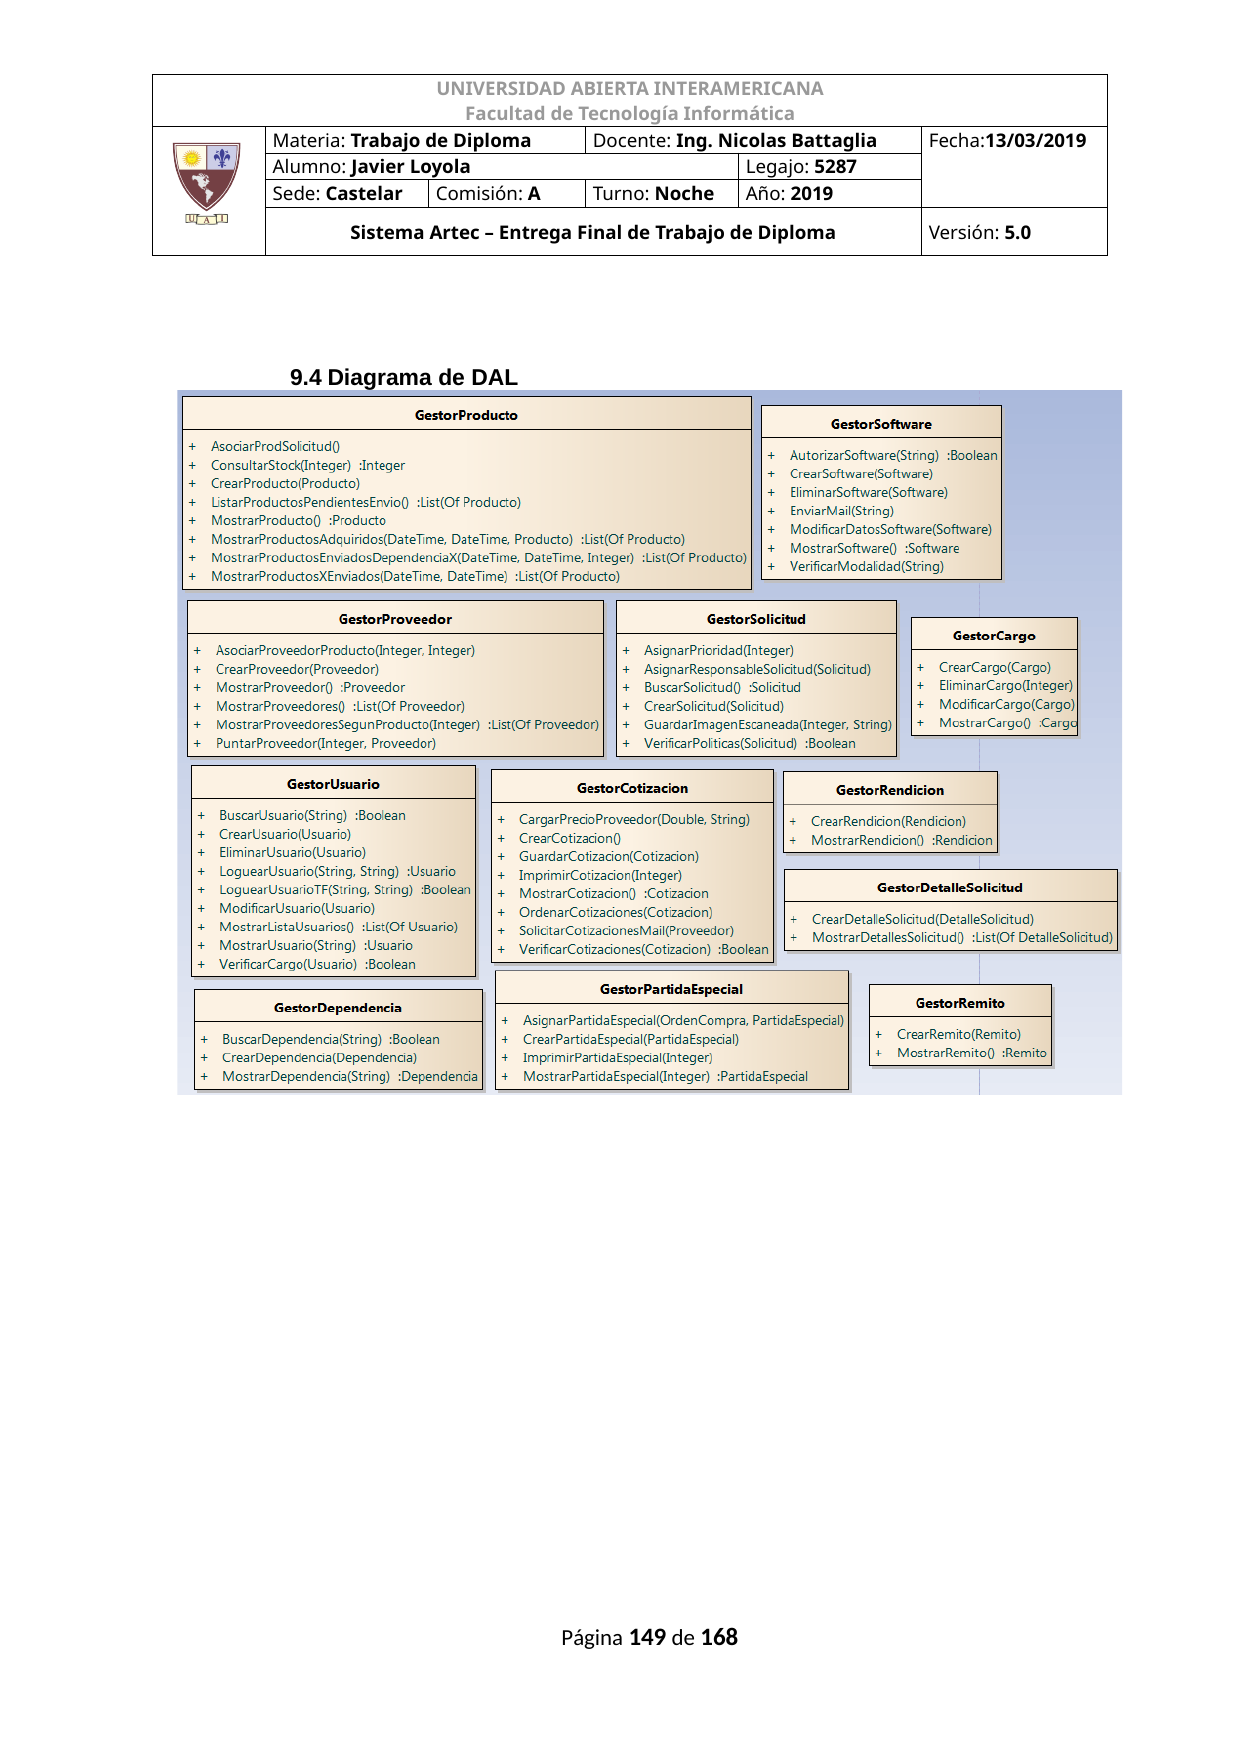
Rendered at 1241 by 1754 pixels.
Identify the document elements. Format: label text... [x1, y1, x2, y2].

list Diagrama de DAL [290, 363, 1122, 390]
picture [157, 136, 257, 228]
picture [177, 390, 1123, 1095]
